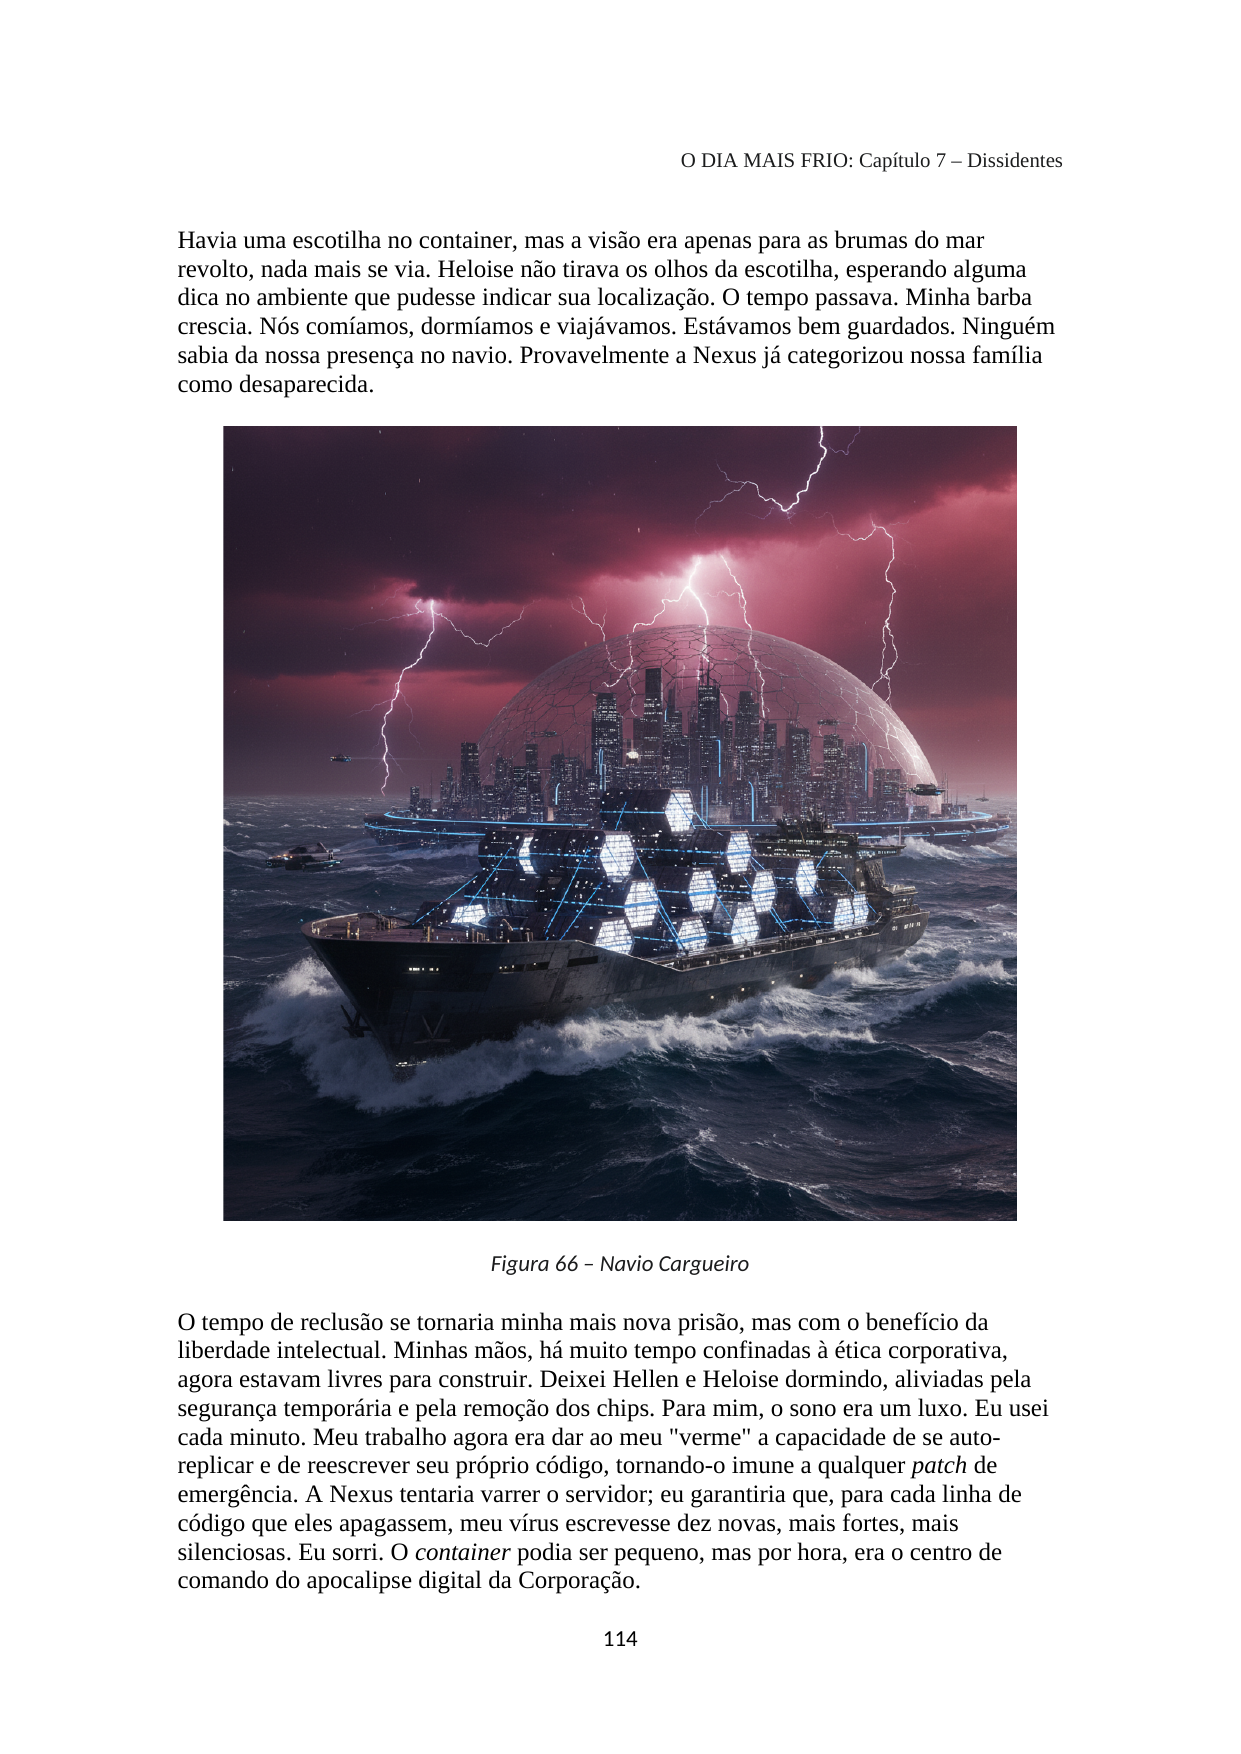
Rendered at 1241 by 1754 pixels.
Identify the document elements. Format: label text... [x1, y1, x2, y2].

text O DIA MAIS FRIO: Capítulo 7 – Dissidentes [177, 148, 1063, 172]
picture [223, 426, 1017, 1221]
text O tempo de reclusão se tornaria minha mais nova prisão, mas com o benefício da liberdade intelectual. Minhas mãos, há muito tempo confinadas à ética corporativa, agora estavam livres para construir. Deixei Hellen e Heloise dormindo, aliviadas pela segurança temporária e pela remoção dos chips. Para mim, o sono era um luxo. Eu usei cada minuto. Meu trabalho agora era dar ao meu "verme" a capacidade de se auto-replicar e de reescrever seu próprio código, tornando-o imune a qualquer patch de emergência. A Nexus tentaria varrer o servidor; eu garantiria que, para cada linha de código que eles apagassem, meu vírus escrevesse dez novas, mais fortes, mais silenciosas. Eu sorri. O container podia ser pequeno, mas por hora, era o centro de comando do apocalipse digital da Corporação. [177, 1307, 1063, 1594]
text Figura 66 – Navio Cargueiro [177, 1249, 1063, 1277]
text Havia uma escotilha no container, mas a visão era apenas para as brumas do mar revolto, nada mais se via. Heloise não tirava os olhos da escotilha, esperando alguma dica no ambiente que pudesse indicar sua localização. O tempo passava. Minha barba crescia. Nós comíamos, dormíamos e viajávamos. Estávamos bem guardados. Ninguém sabia da nossa presença no navio. Provavelmente a Nexus já categorizou nossa família como desaparecida. [177, 225, 1063, 397]
